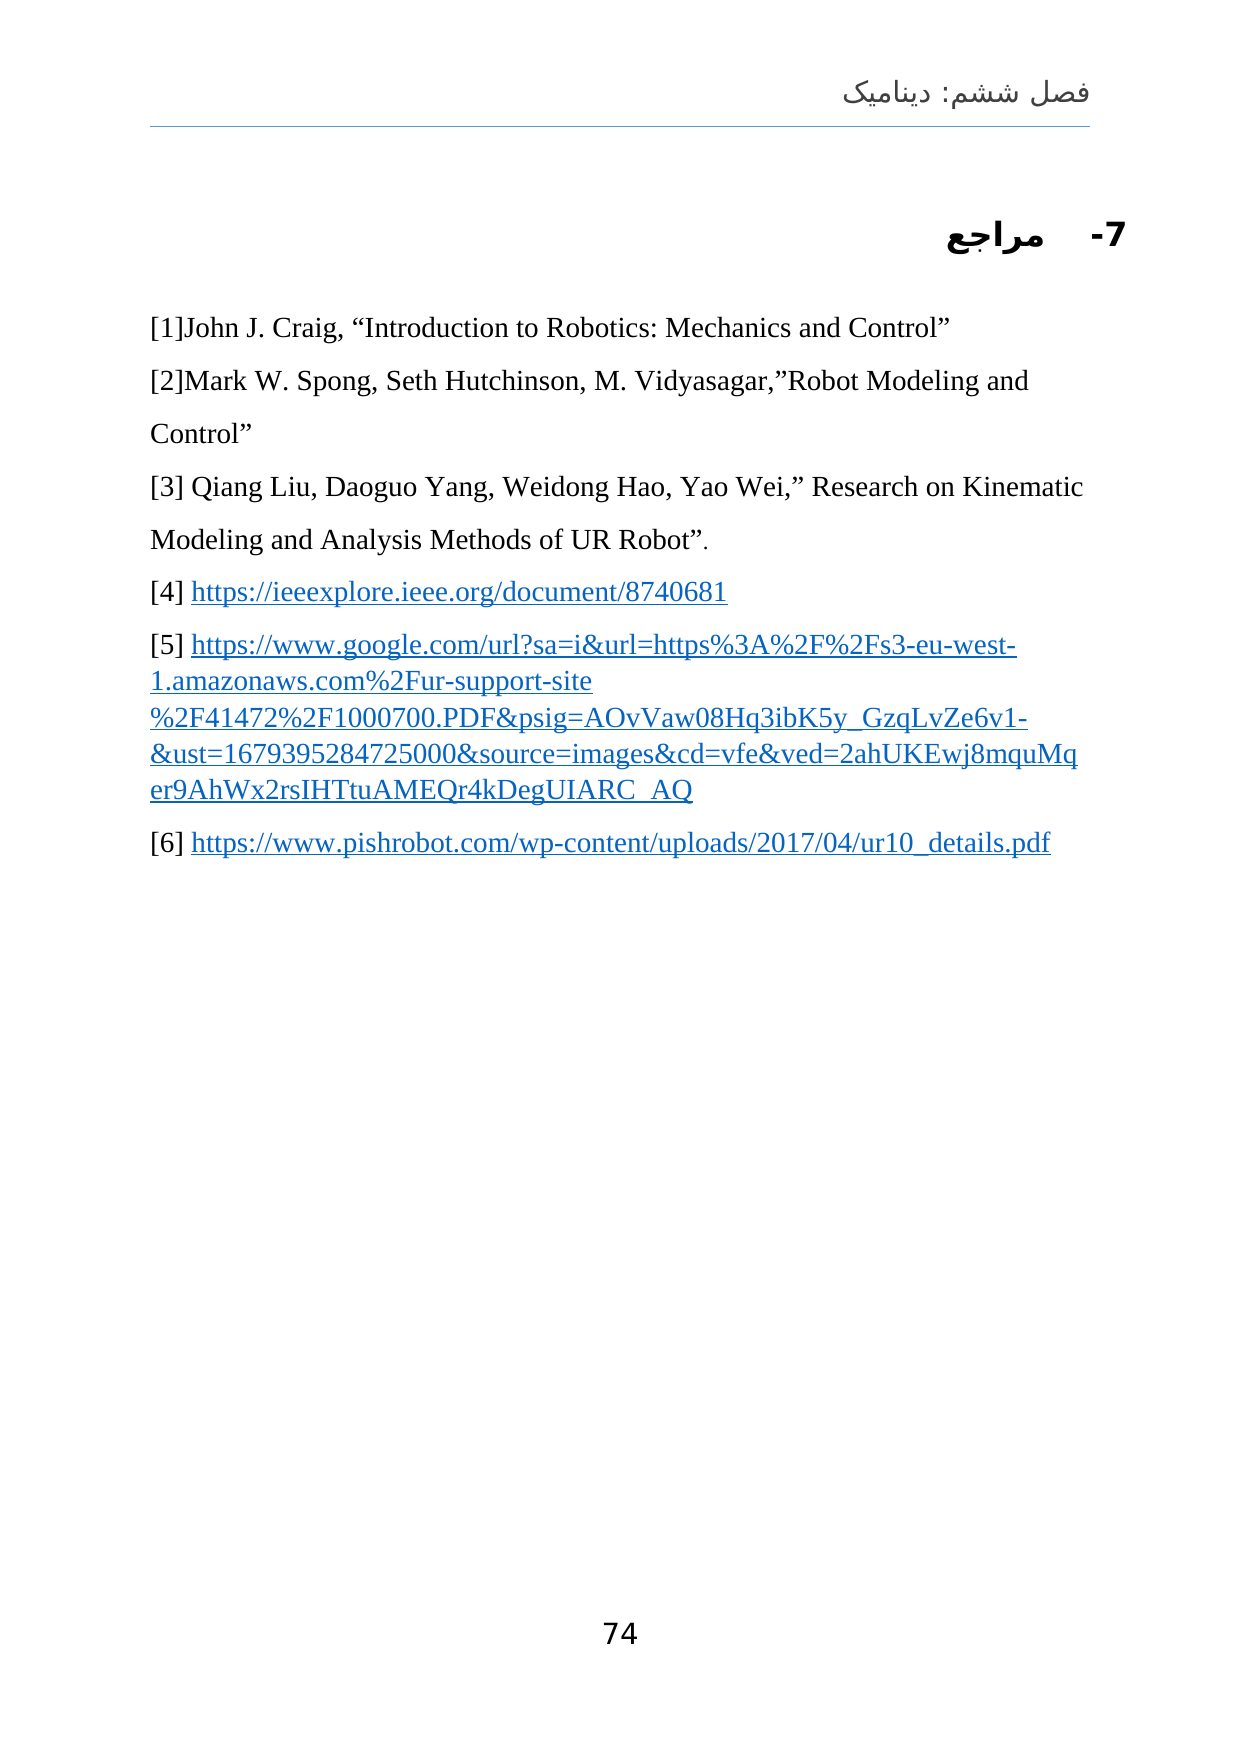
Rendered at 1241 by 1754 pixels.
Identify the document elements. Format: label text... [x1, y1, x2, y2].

text [1]John J. Craig, “Introduction to Robotics: Mechanics and Control” [150, 311, 1090, 344]
text [4] https://ieeexplore.ieee.org/document/8740681 [150, 574, 1090, 608]
subtitle مراجع [150, 216, 1090, 255]
text [3] Qiang Liu, Daoguo Yang, Weidong Hao, Yao Wei,” Research on Kinematic [150, 469, 1090, 502]
text Modeling and Analysis Methods of UR Robot”. [150, 522, 1090, 555]
text [6] https://www.pishrobot.com/wp-content/uploads/2017/04/ur10_details.pdf [150, 825, 1090, 858]
text Control” [150, 416, 1090, 450]
text [2]Mark W. Spong, Seth Hutchinson, M. Vidyasagar,”Robot Modeling and [150, 363, 1090, 397]
text [5] https://www.google.com/url?sa=i&url=https%3A%2F%2Fs3-eu-west-1.amazonaws.com%2Fur-support-site%2F41472%2F1000700.PDF&psig=AOvVaw08Hq3ibK5y_GzqLvZe6v1-&ust=1679395284725000&source=images&cd=vfe&ved=2ahUKEwj8mquMqer9AhWx2rsIHTtuAMEQr4kDegUIARC_AQ [150, 627, 1090, 806]
